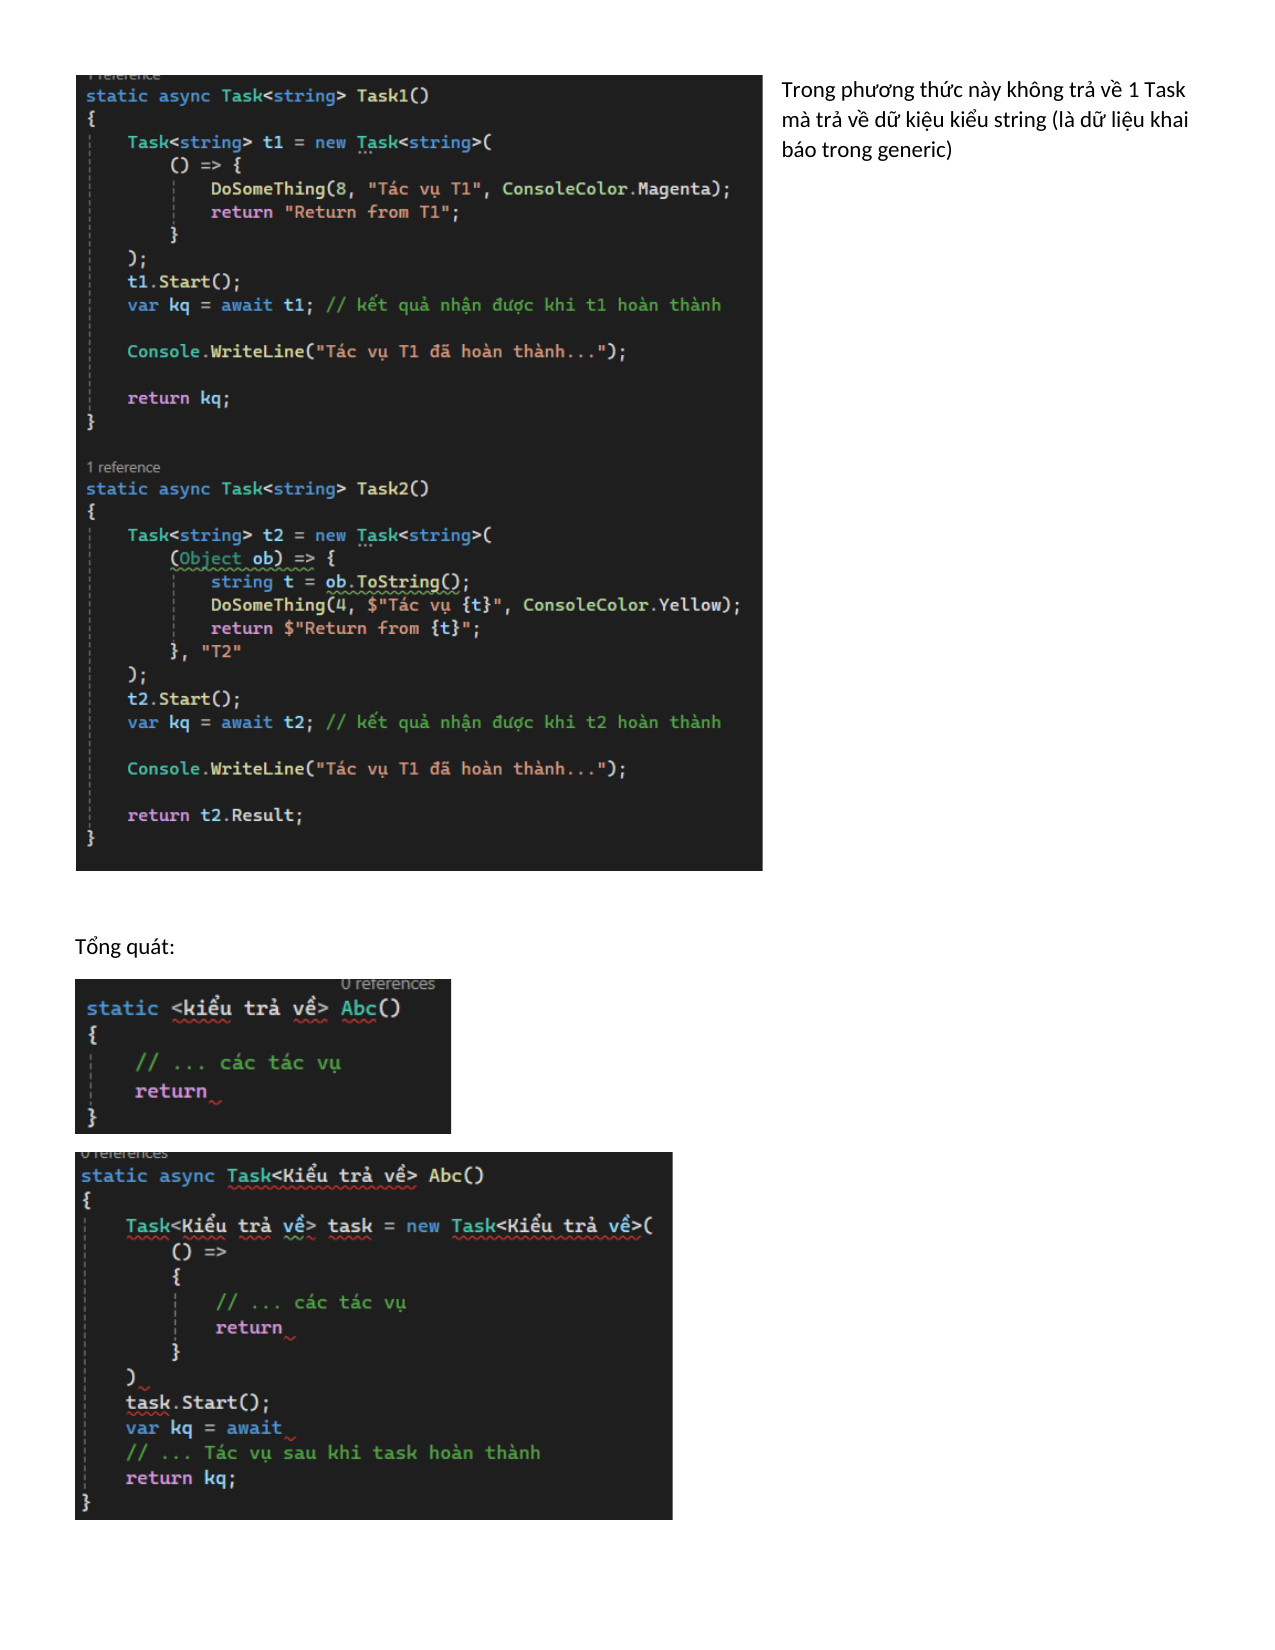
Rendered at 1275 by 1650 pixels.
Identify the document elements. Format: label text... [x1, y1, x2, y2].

picture [75, 1152, 673, 1520]
text Trong phương thức này không trả về 1 Task mà trả về dữ kiệu kiểu string (là dữ liệu khai báo trong generic) [763, 75, 1200, 163]
text Tổng quát: [75, 932, 1200, 960]
picture [75, 979, 452, 1134]
picture [75, 75, 763, 869]
